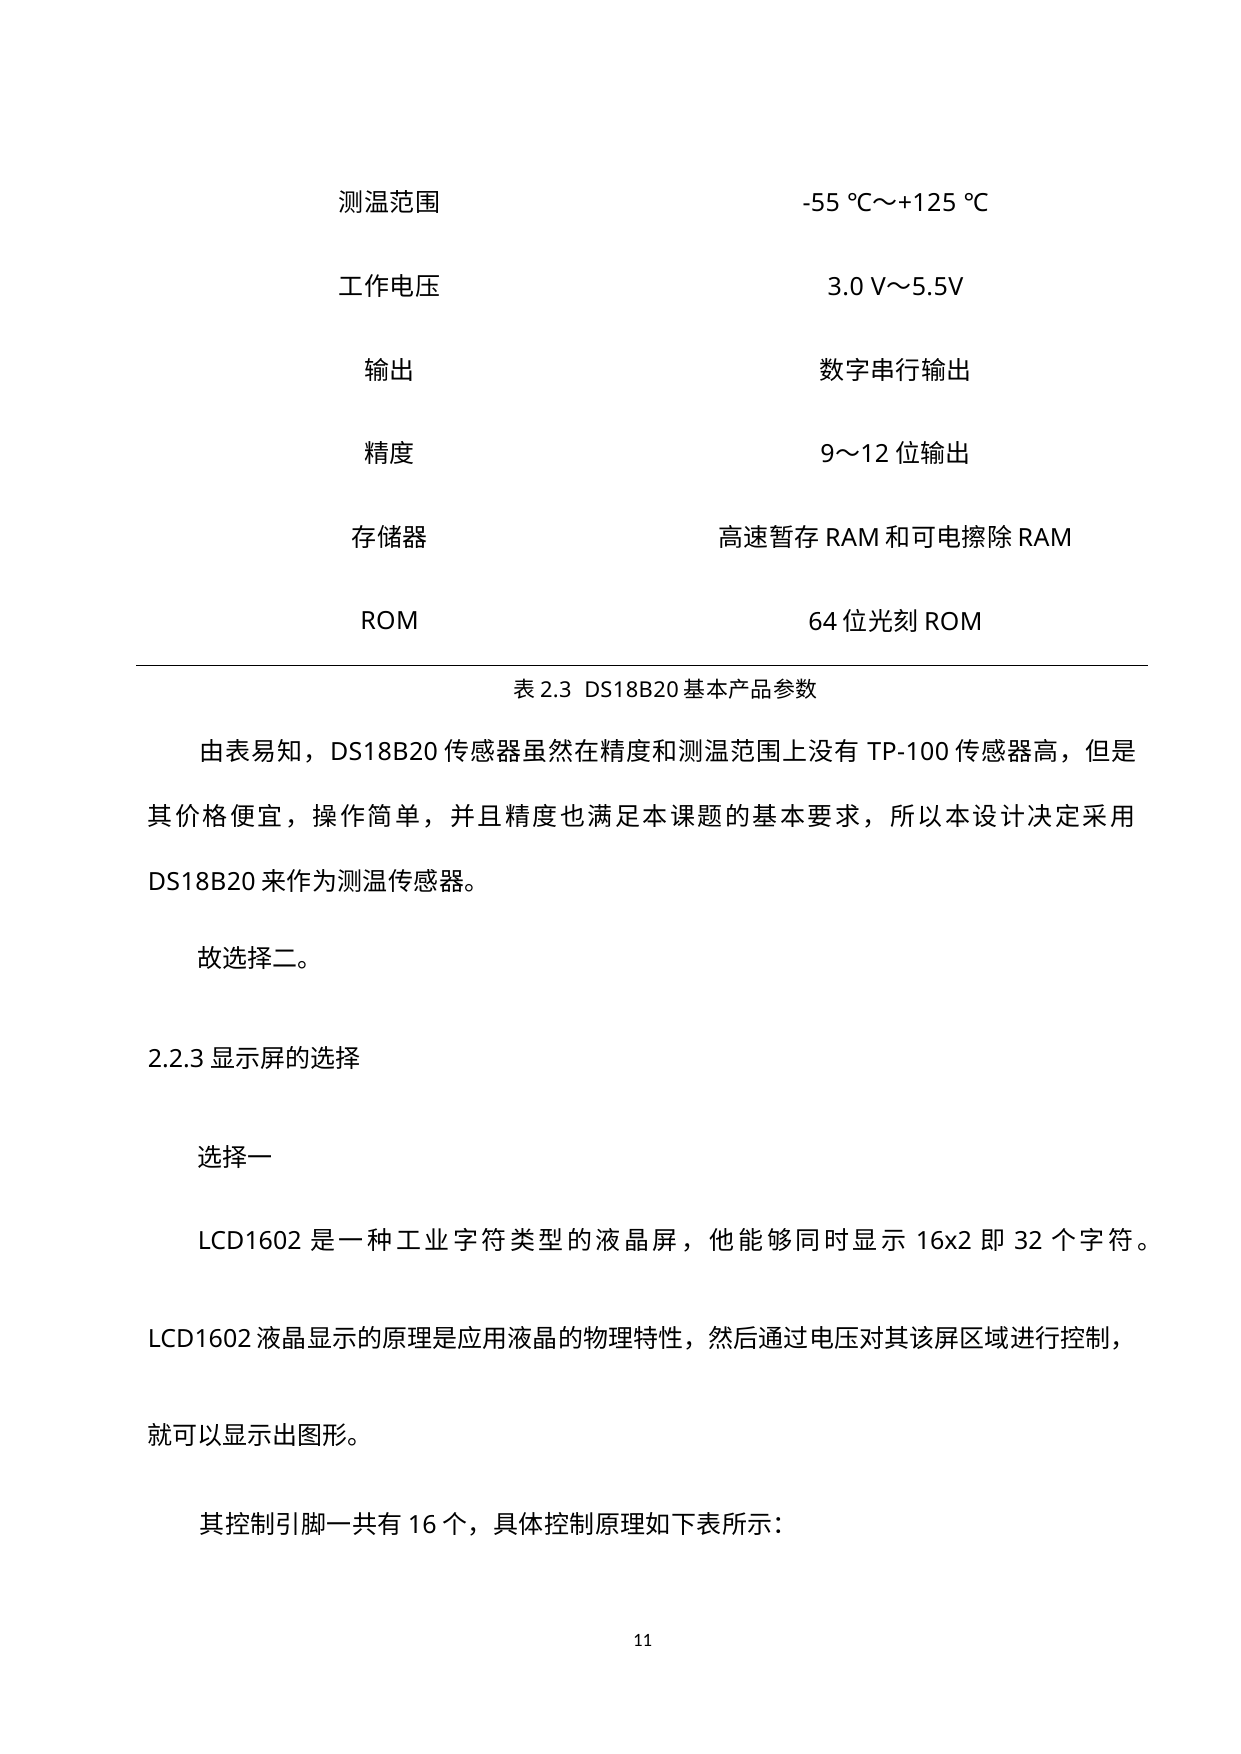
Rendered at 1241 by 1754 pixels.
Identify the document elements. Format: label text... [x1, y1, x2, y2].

table_cell 3.0 V～5.5V [642, 246, 1148, 329]
text 其控制引脚一共有16个，具体控制原理如下表所示： [148, 1491, 1137, 1556]
table_cell 存储器 [136, 497, 642, 581]
table_cell 输出 [136, 330, 642, 413]
text 故选择二。 [148, 924, 1137, 989]
table_cell 精度 [136, 413, 642, 497]
text 表2.3 DS18B20基本产品参数 [148, 672, 1137, 704]
table_cell 测温范围 [136, 162, 642, 246]
text 由表易知，DS18B20传感器虽然在精度和测温范围上没有TP-100传感器高，但是其价格便宜，操作简单，并且精度也满足本课题的基本要求，所以本设计决定采用DS18B20来作为测温传感器。 [148, 717, 1137, 912]
table_cell 9～12位输出 [642, 413, 1148, 497]
table_cell 工作电压 [136, 246, 642, 329]
table_cell 高速暂存RAM和可电擦除RAM [642, 497, 1148, 581]
table_cell -55 ℃～+125 ℃ [642, 162, 1148, 246]
text 选择一 [148, 1123, 1137, 1188]
table_cell ROM [136, 581, 642, 664]
table_cell 64位光刻ROM [642, 581, 1148, 664]
text LCD1602是一种工业字符类型的液晶屏，他能够同时显示16x2即32个字符。LCD1602液晶显示的原理是应用液晶的物理特性，然后通过电压对其该屏区域进行控制，就可以显示出图形。 [148, 1206, 1137, 1466]
table_cell 数字串行输出 [642, 330, 1148, 413]
subtitle 2.2.3 显示屏的选择 [148, 1024, 1137, 1089]
